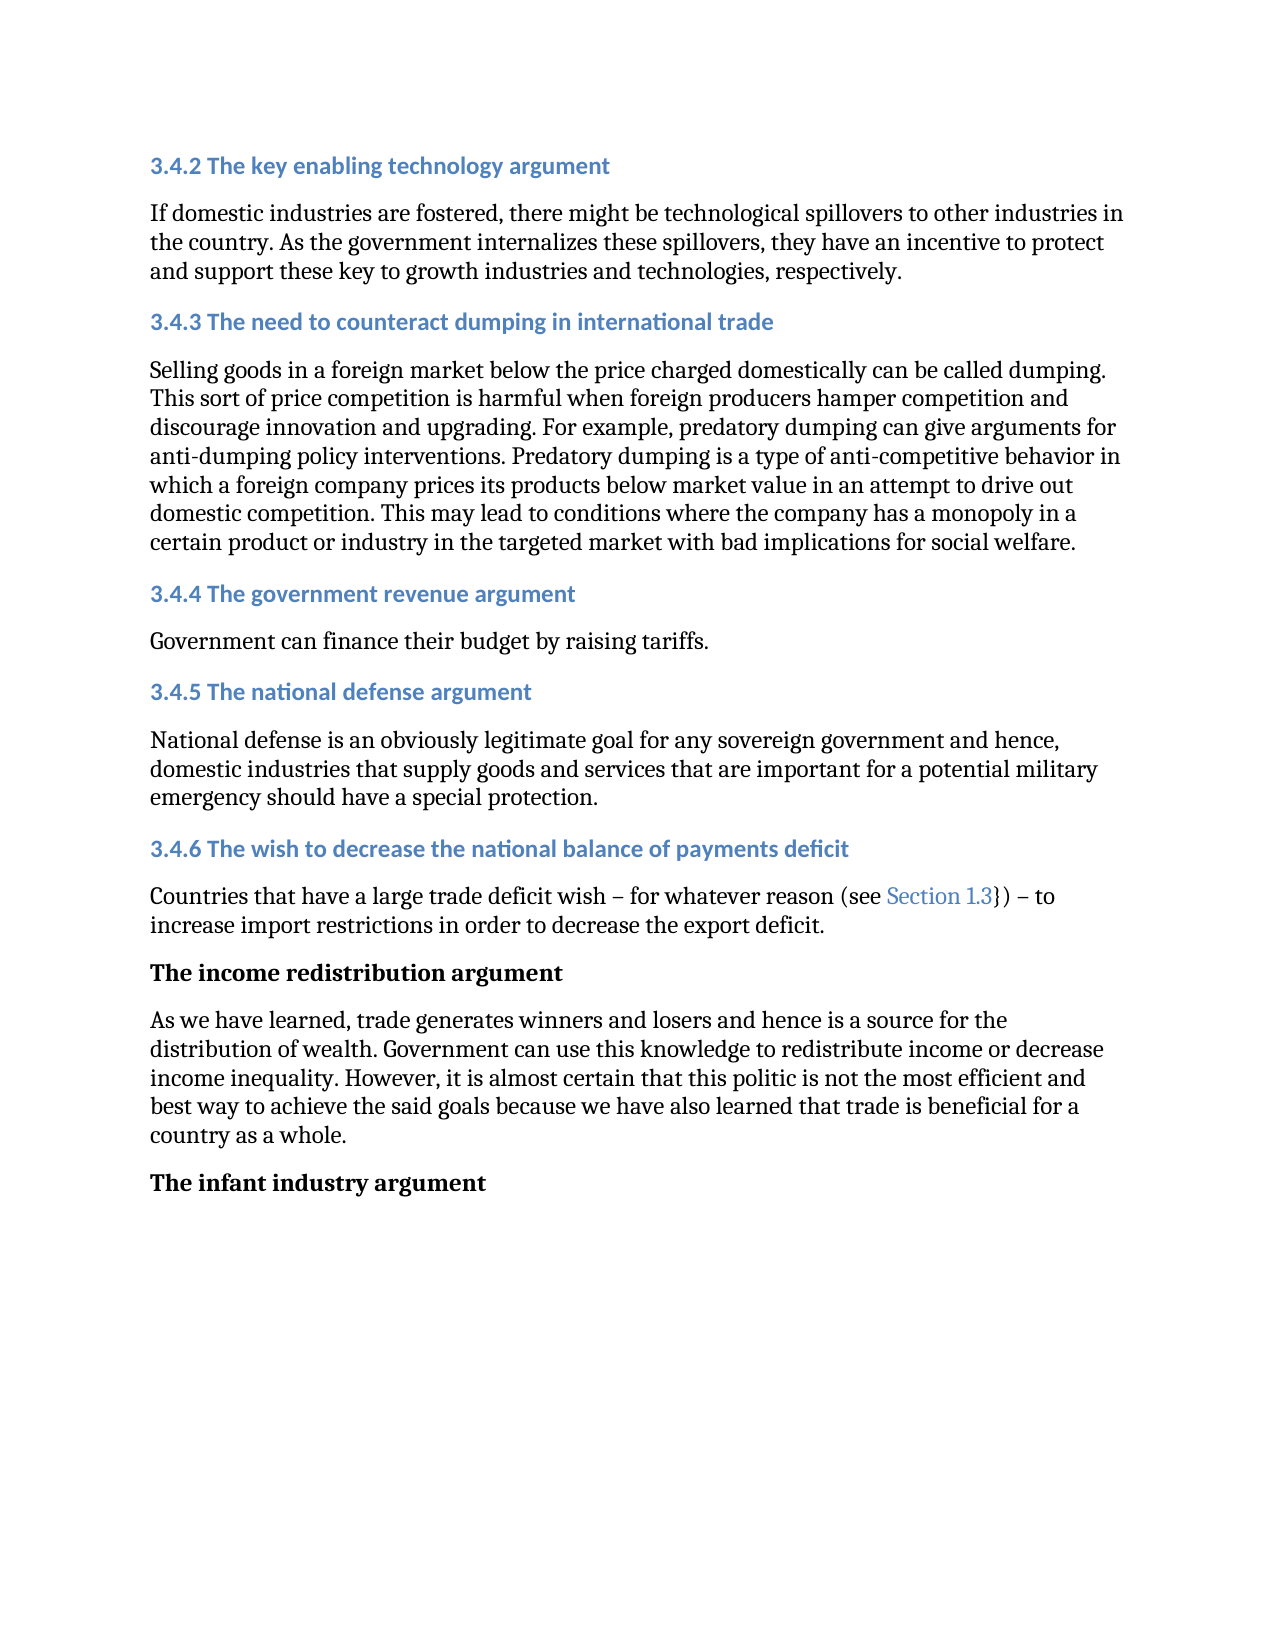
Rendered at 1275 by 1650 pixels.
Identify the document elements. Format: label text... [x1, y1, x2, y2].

text The income redistribution argument [150, 958, 1125, 987]
subtitle 3.4.6 The wish to decrease the national balance of payments deficit [150, 833, 1125, 863]
subtitle 3.4.4 The government revenue argument [150, 578, 1125, 608]
subtitle 3.4.5 The national defense argument [150, 677, 1125, 707]
text As we have learned, trade generates winners and losers and hence is a source for the distribution of wealth. Government can use this knowledge to redistribute income or decrease income inequality. However, it is almost certain that this politic is not the most efficient and best way to achieve the said goals because we have also learned that trade is beneficial for a country as a whole. [150, 1006, 1125, 1150]
text The infant industry argument [150, 1168, 1125, 1197]
text Selling goods in a foreign market below the price charged domestically can be called dumping. This sort of price competition is harmful when foreign producers hamper competition and discourage innovation and upgrading. For example, predatory dumping can give arguments for anti-dumping policy interventions. Predatory dumping is a type of anti-competitive behavior in which a foreign company prices its products below market value in an attempt to drive out domestic competition. This may lead to conditions where the company has a monopoly in a certain product or industry in the targeted market with bad implications for social welfare. [150, 356, 1125, 557]
text Countries that have a large trade deficit wish – for whatever reason (see Section 1.3}) – to increase import restrictions in order to decrease the export deficit. [150, 882, 1125, 940]
text National defense is an obviously legitimate goal for any sovereign government and hence, domestic industries that supply goods and services that are important for a potential military emergency should have a special protection. [150, 726, 1125, 812]
subtitle 3.4.2 The key enabling technology argument [150, 150, 1125, 181]
text Government can finance their budget by raising tariffs. [150, 627, 1125, 656]
text If domestic industries are fostered, there might be technological spillovers to other industries in the country. As the government internalizes these spillovers, they have an incentive to protect and support these key to growth industries and technologies, respectively. [150, 199, 1125, 286]
subtitle 3.4.3 The need to counteract dumping in international trade [150, 306, 1125, 337]
